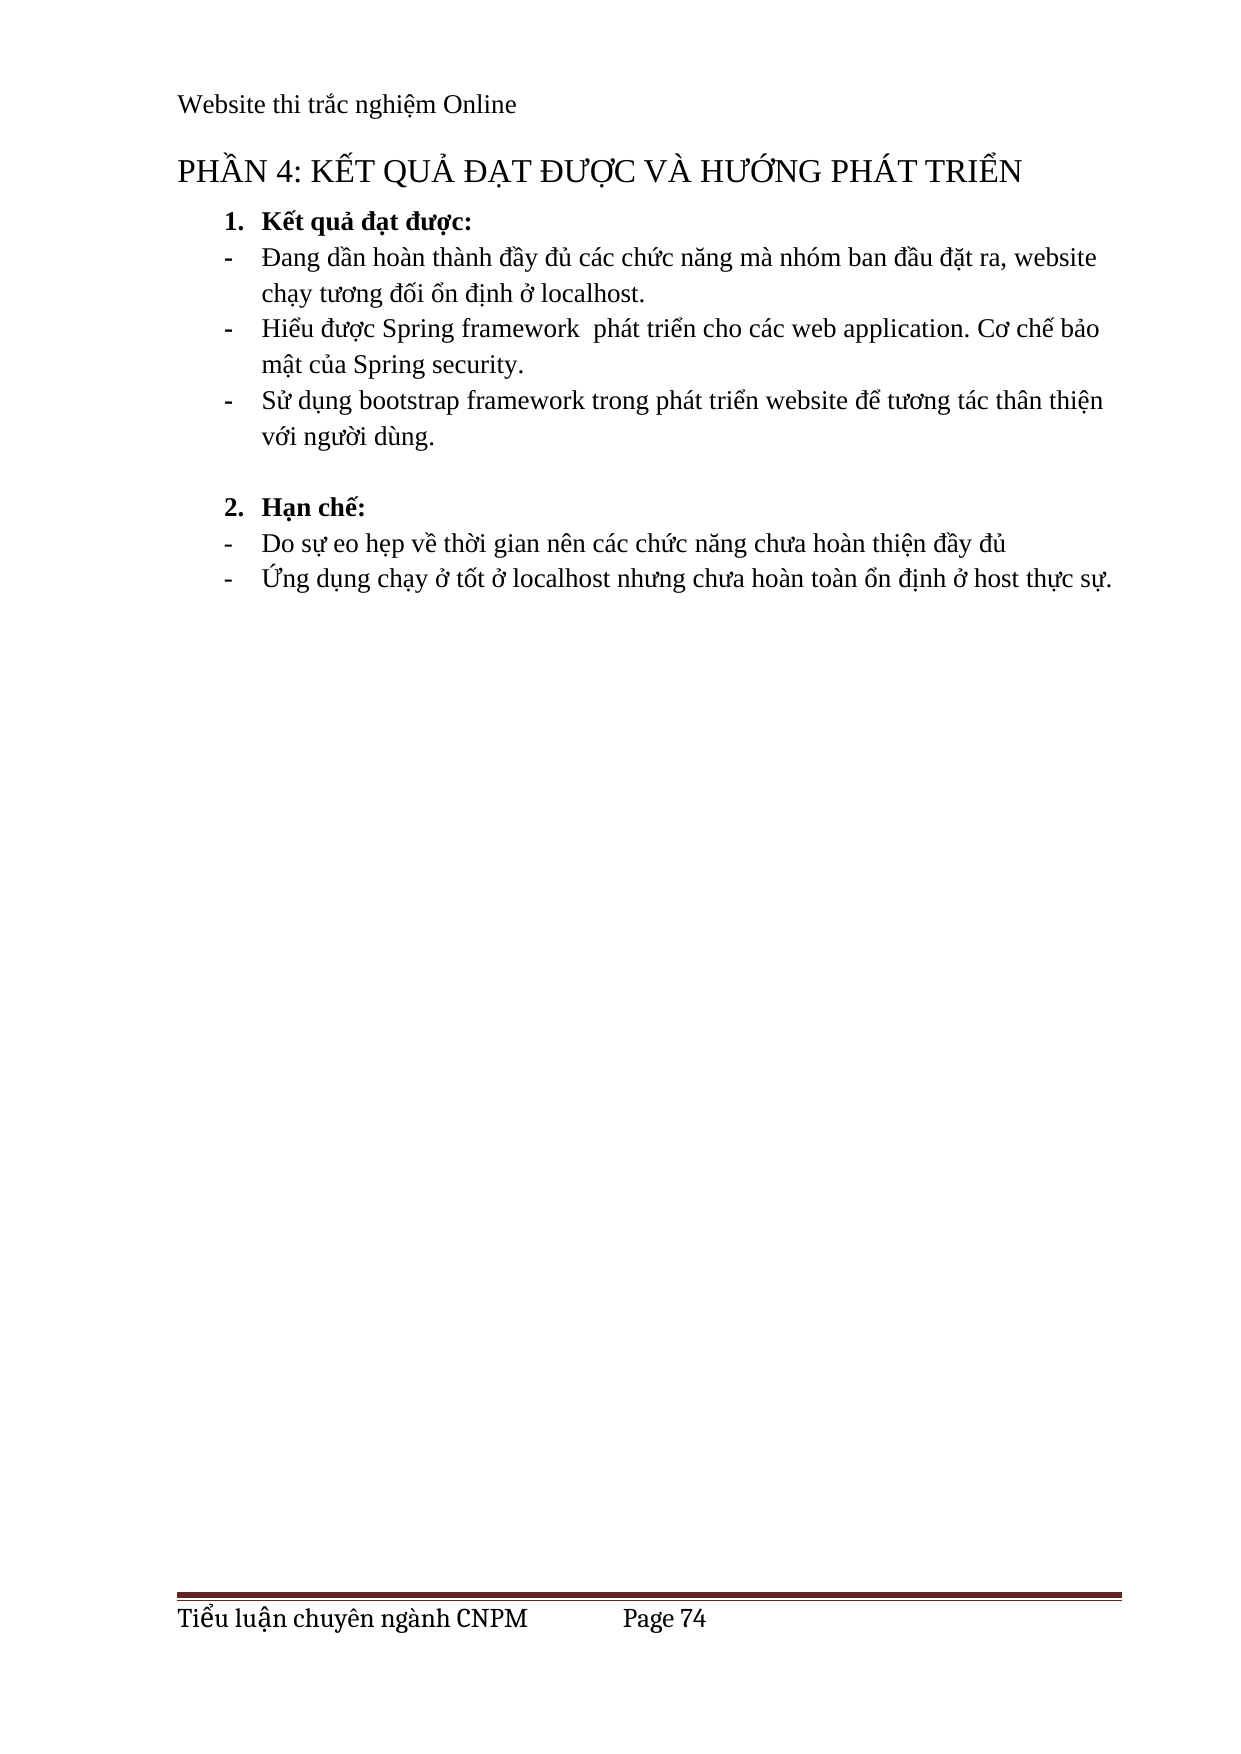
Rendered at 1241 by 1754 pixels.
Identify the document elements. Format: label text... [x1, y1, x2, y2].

list Kết quả đạt được: [224, 205, 1122, 236]
list Hạn chế: [224, 491, 1122, 522]
subtitle PHẦN 4: KẾT QUẢ ĐẠT ĐƯỢC VÀ HƯỚNG PHÁT TRIỂN [177, 151, 1122, 189]
list Ứng dụng chạy ở tốt ở localhost nhưng chưa hoàn toàn ổn định ở host thực sự. [224, 563, 1122, 594]
list Sử dụng bootstrap framework trong phát triển website để tương tác thân thiện với người dùng. [224, 384, 1122, 451]
list Đang dần hoàn thành đầy đủ các chức năng mà nhóm ban đầu đặt ra, website chạy tương đối ổn định ở localhost. [224, 241, 1122, 308]
list Do sự eo hẹp về thời gian nên các chức năng chưa hoàn thiện đầy đủ [224, 527, 1122, 558]
list Hiểu được Spring framework phát triển cho các web application. Cơ chế bảo mật của Spring security. [224, 312, 1122, 379]
